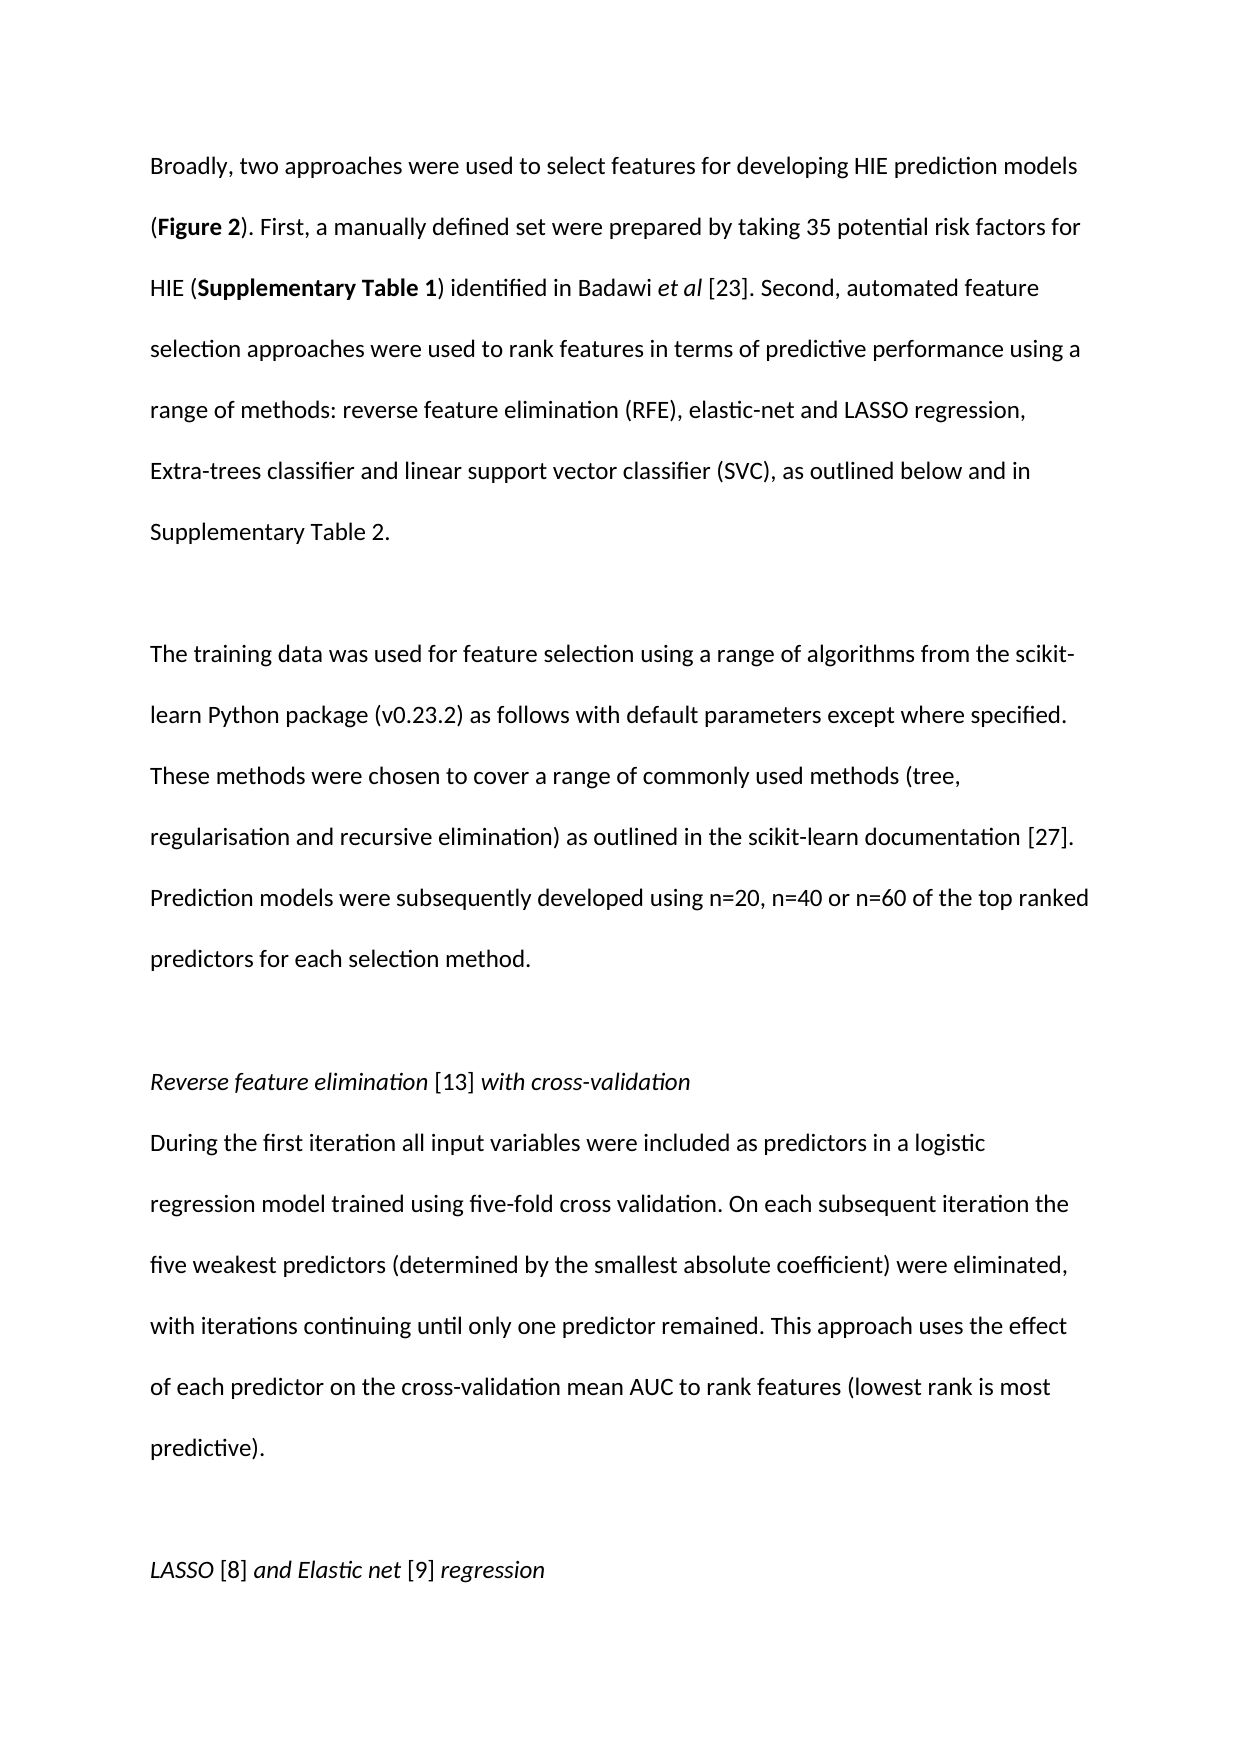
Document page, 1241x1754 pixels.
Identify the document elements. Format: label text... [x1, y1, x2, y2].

text LASSO [8] and Elastic net [9] regression [150, 1554, 1090, 1584]
text The training data was used for feature selection using a range of algorithms from the scikit-learn Python package (v0.23.2) as follows with default parameters except where specified. These methods were chosen to cover a range of commonly used methods (tree, regularisation and recursive elimination) as outlined in the scikit-learn documentation [27]. Prediction models were subsequently developed using n=20, n=40 or n=60 of the top ranked predictors for each selection method. [150, 638, 1090, 974]
text During the first iteration all input variables were included as predictors in a logistic regression model trained using five-fold cross validation. On each subsequent iteration the five weakest predictors (determined by the smallest absolute coefficient) were eliminated, with iterations continuing until only one predictor remained. This approach uses the effect of each predictor on the cross-validation mean AUC to rank features (lowest rank is most predictive). [150, 1127, 1090, 1462]
text Broadly, two approaches were used to select features for developing HIE prediction models (Figure 2). First, a manually defined set were prepared by taking 35 potential risk factors for HIE (Supplementary Table 1) identified in Badawi et al [23]. Second, automated feature selection approaches were used to rank features in terms of predictive performance using a range of methods: reverse feature elimination (RFE), elastic-net and LASSO regression, Extra-trees classifier and linear support vector classifier (SVC), as outlined below and in Supplementary Table 2. [150, 150, 1090, 547]
text Reverse feature elimination [13] with cross-validation [150, 1066, 1090, 1096]
